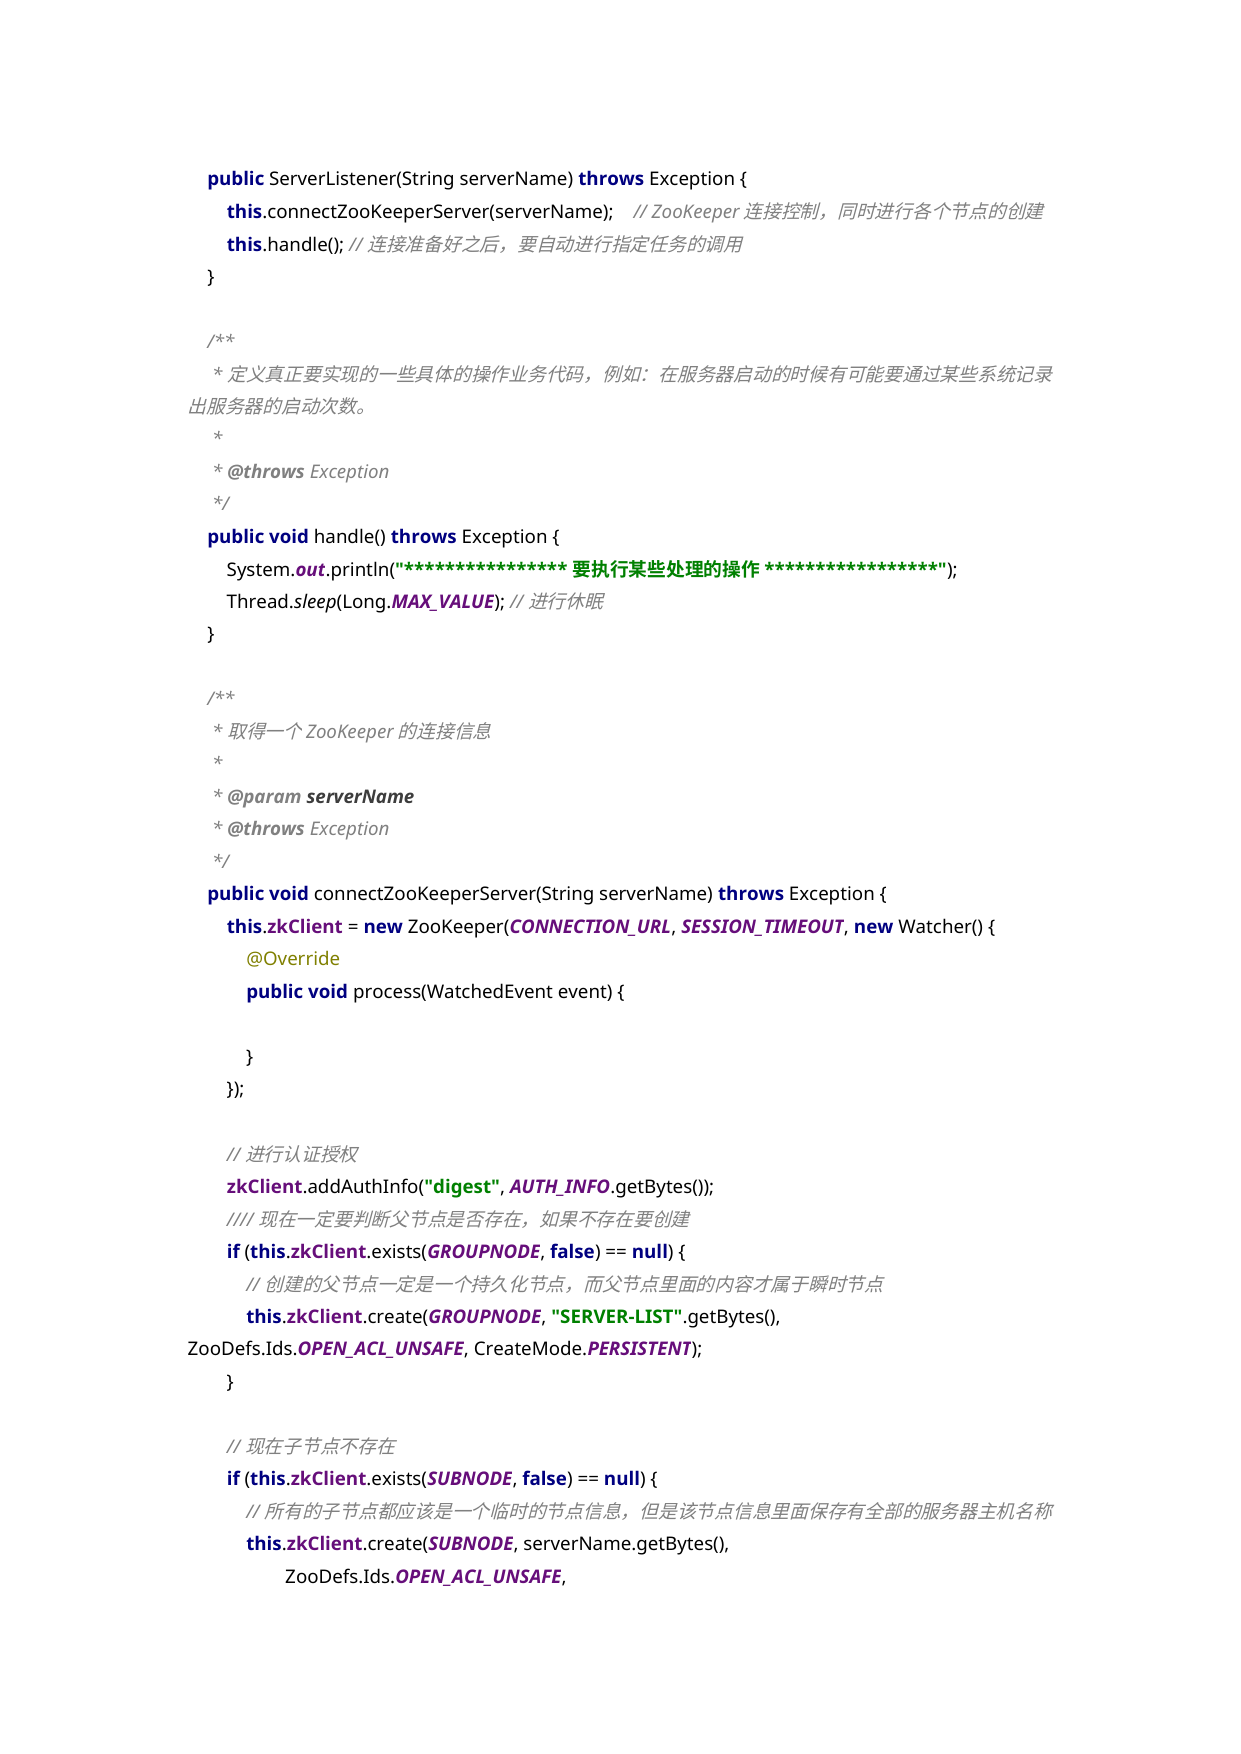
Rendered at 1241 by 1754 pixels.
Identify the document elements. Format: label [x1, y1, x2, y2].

text [187, 162, 1053, 1592]
